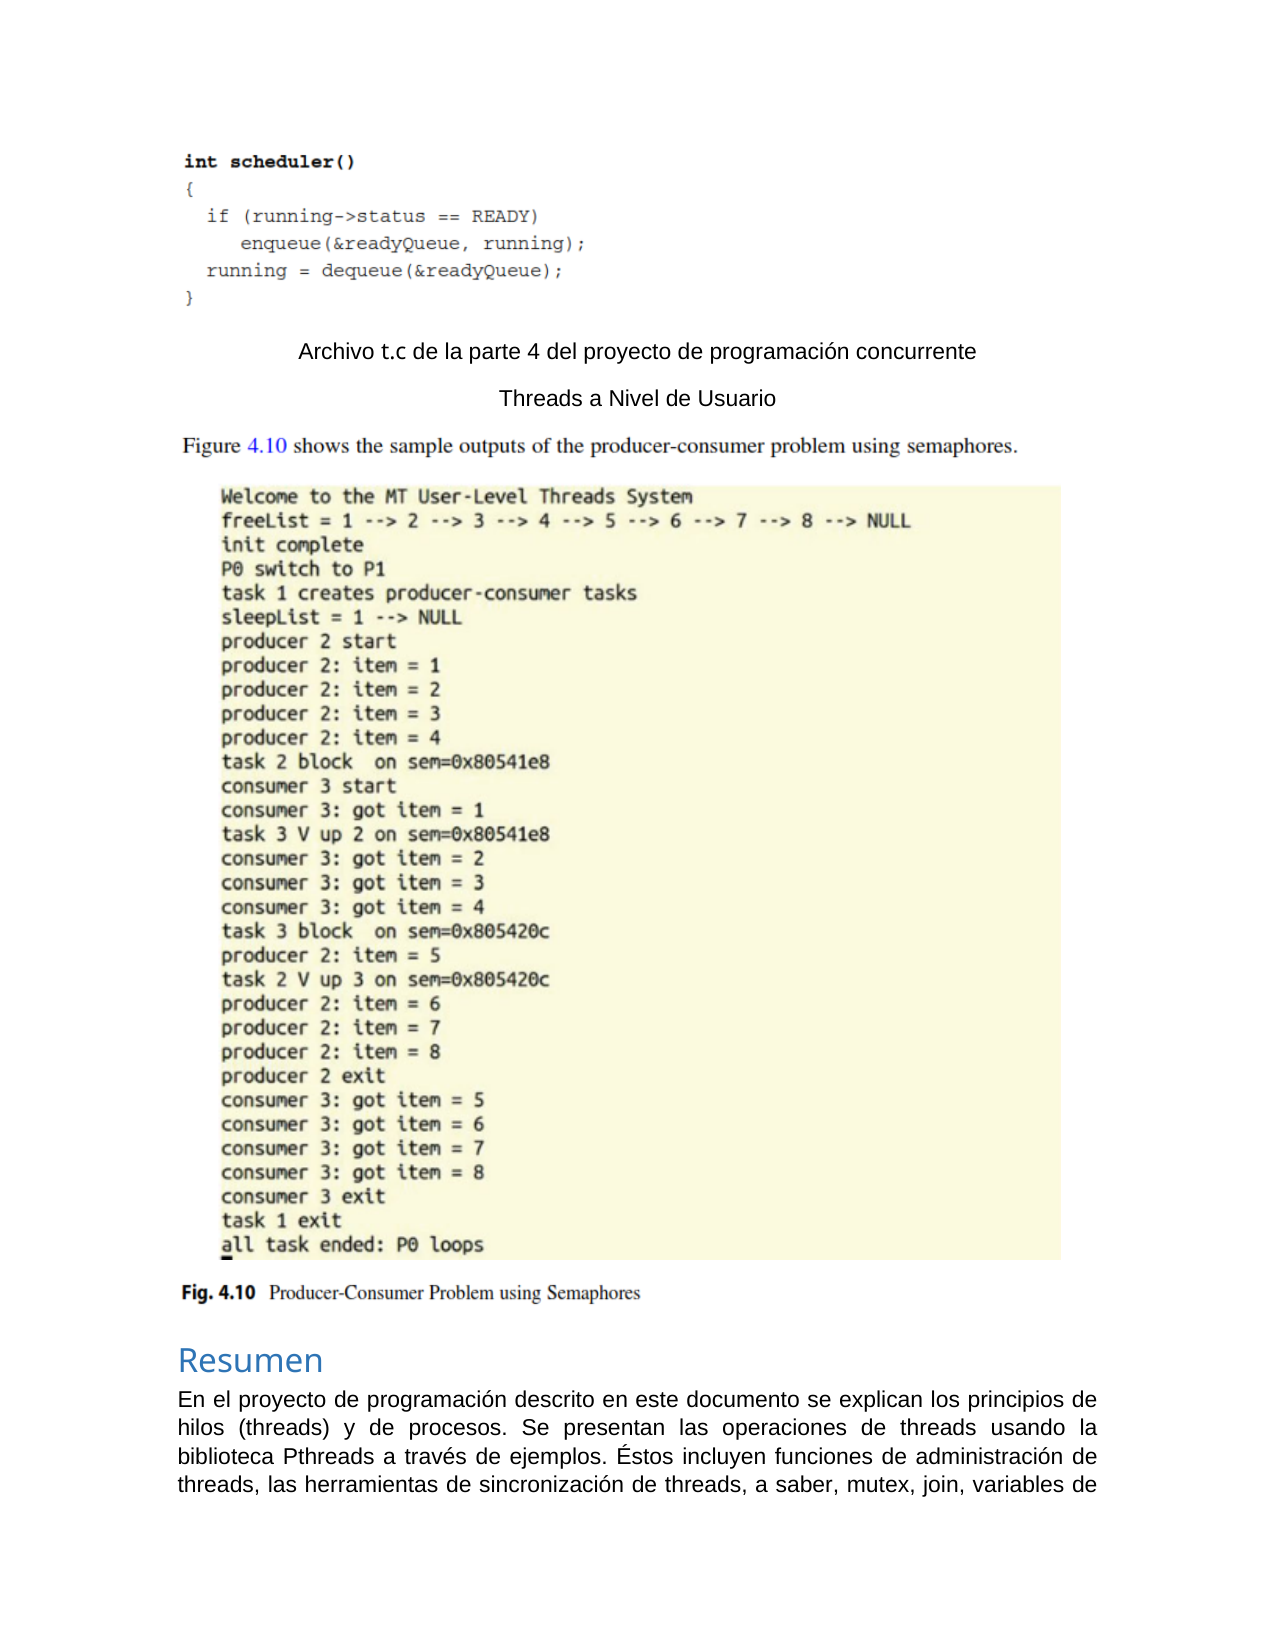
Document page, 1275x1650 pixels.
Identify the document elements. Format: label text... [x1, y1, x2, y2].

text Threads a Nivel de Usuario [177, 385, 1098, 411]
picture [177, 430, 1098, 463]
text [177, 1386, 1098, 1497]
picture [177, 147, 1098, 316]
picture [177, 1278, 1098, 1310]
text Archivo t.c de la parte 4 del proyecto de programación concurrente [177, 335, 1098, 366]
subtitle Resumen [177, 1337, 1098, 1382]
picture [214, 481, 1061, 1260]
